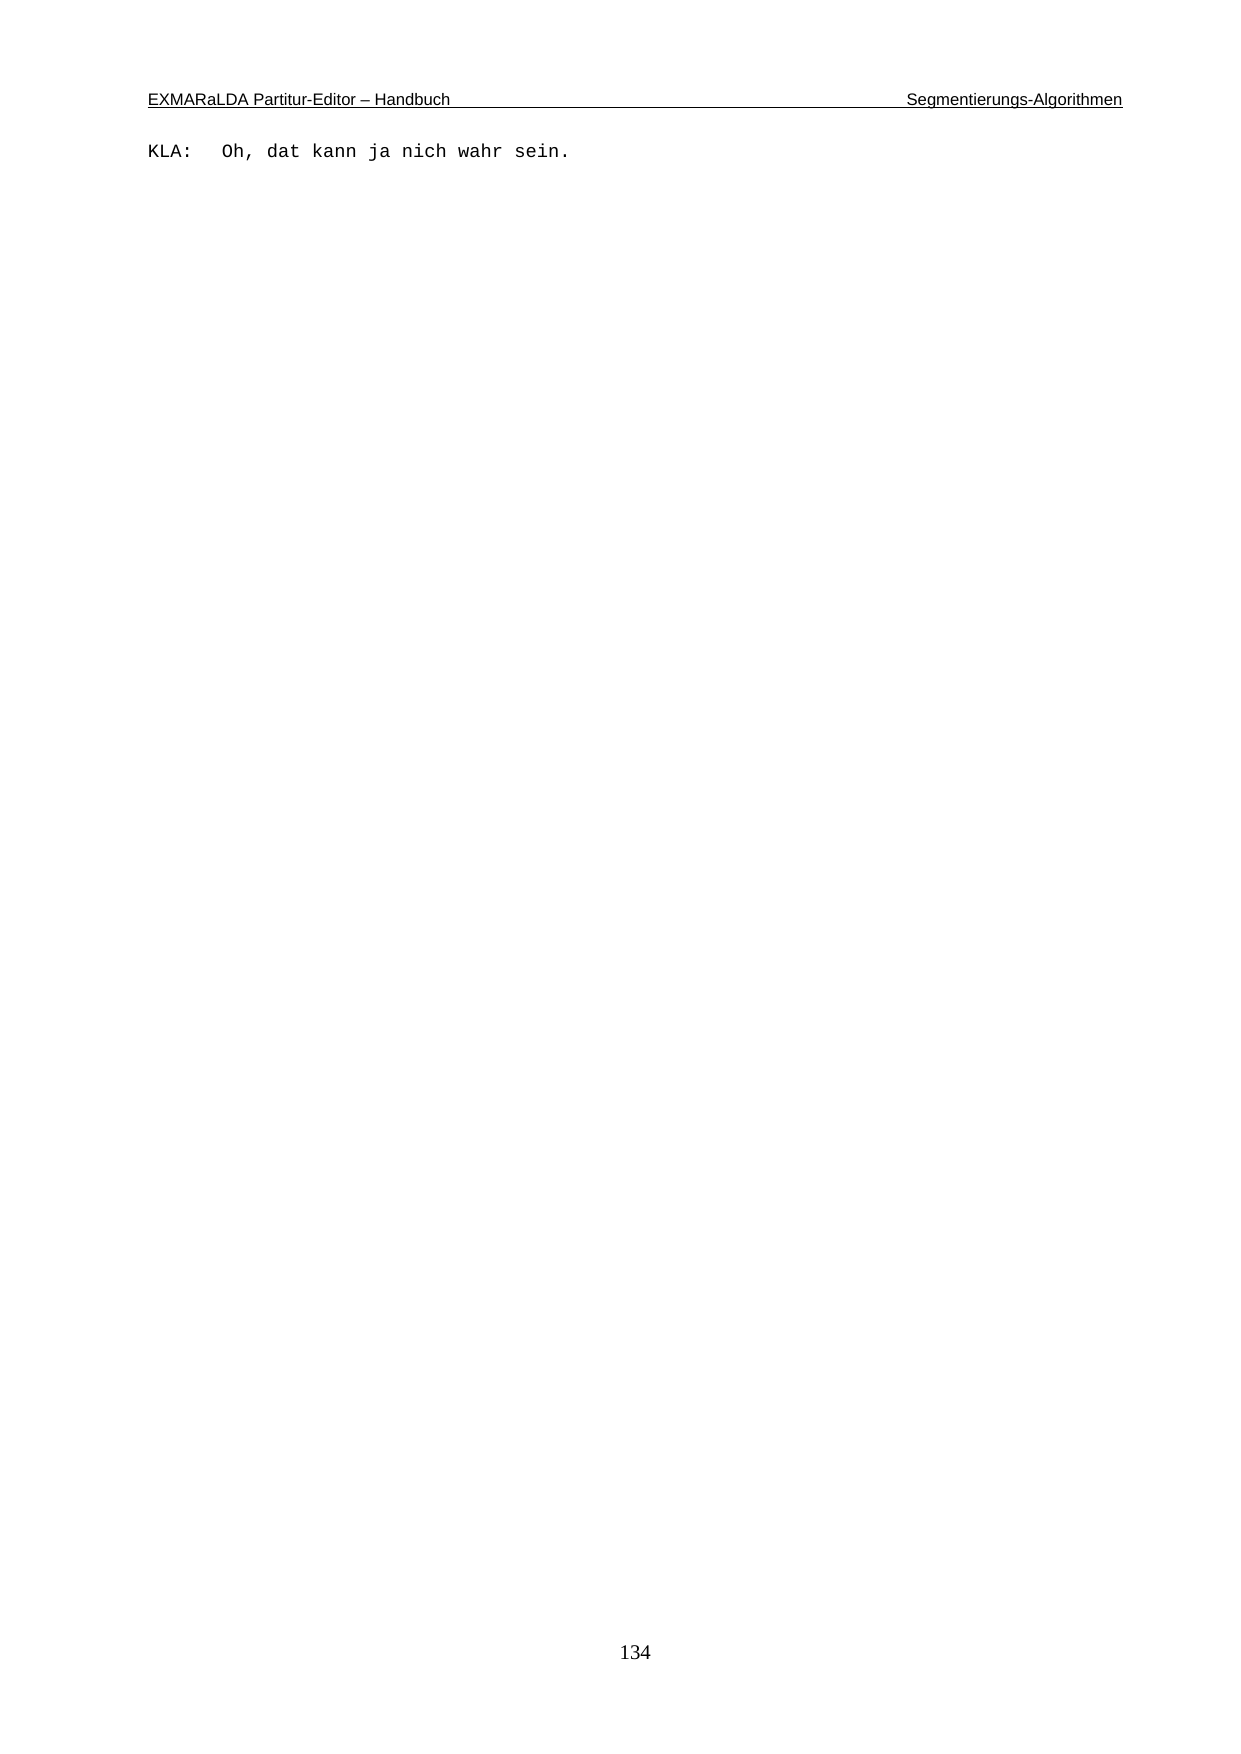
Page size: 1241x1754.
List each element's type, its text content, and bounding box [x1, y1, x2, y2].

text KLA: Oh, dat kann ja nich wahr sein. [148, 142, 1122, 163]
